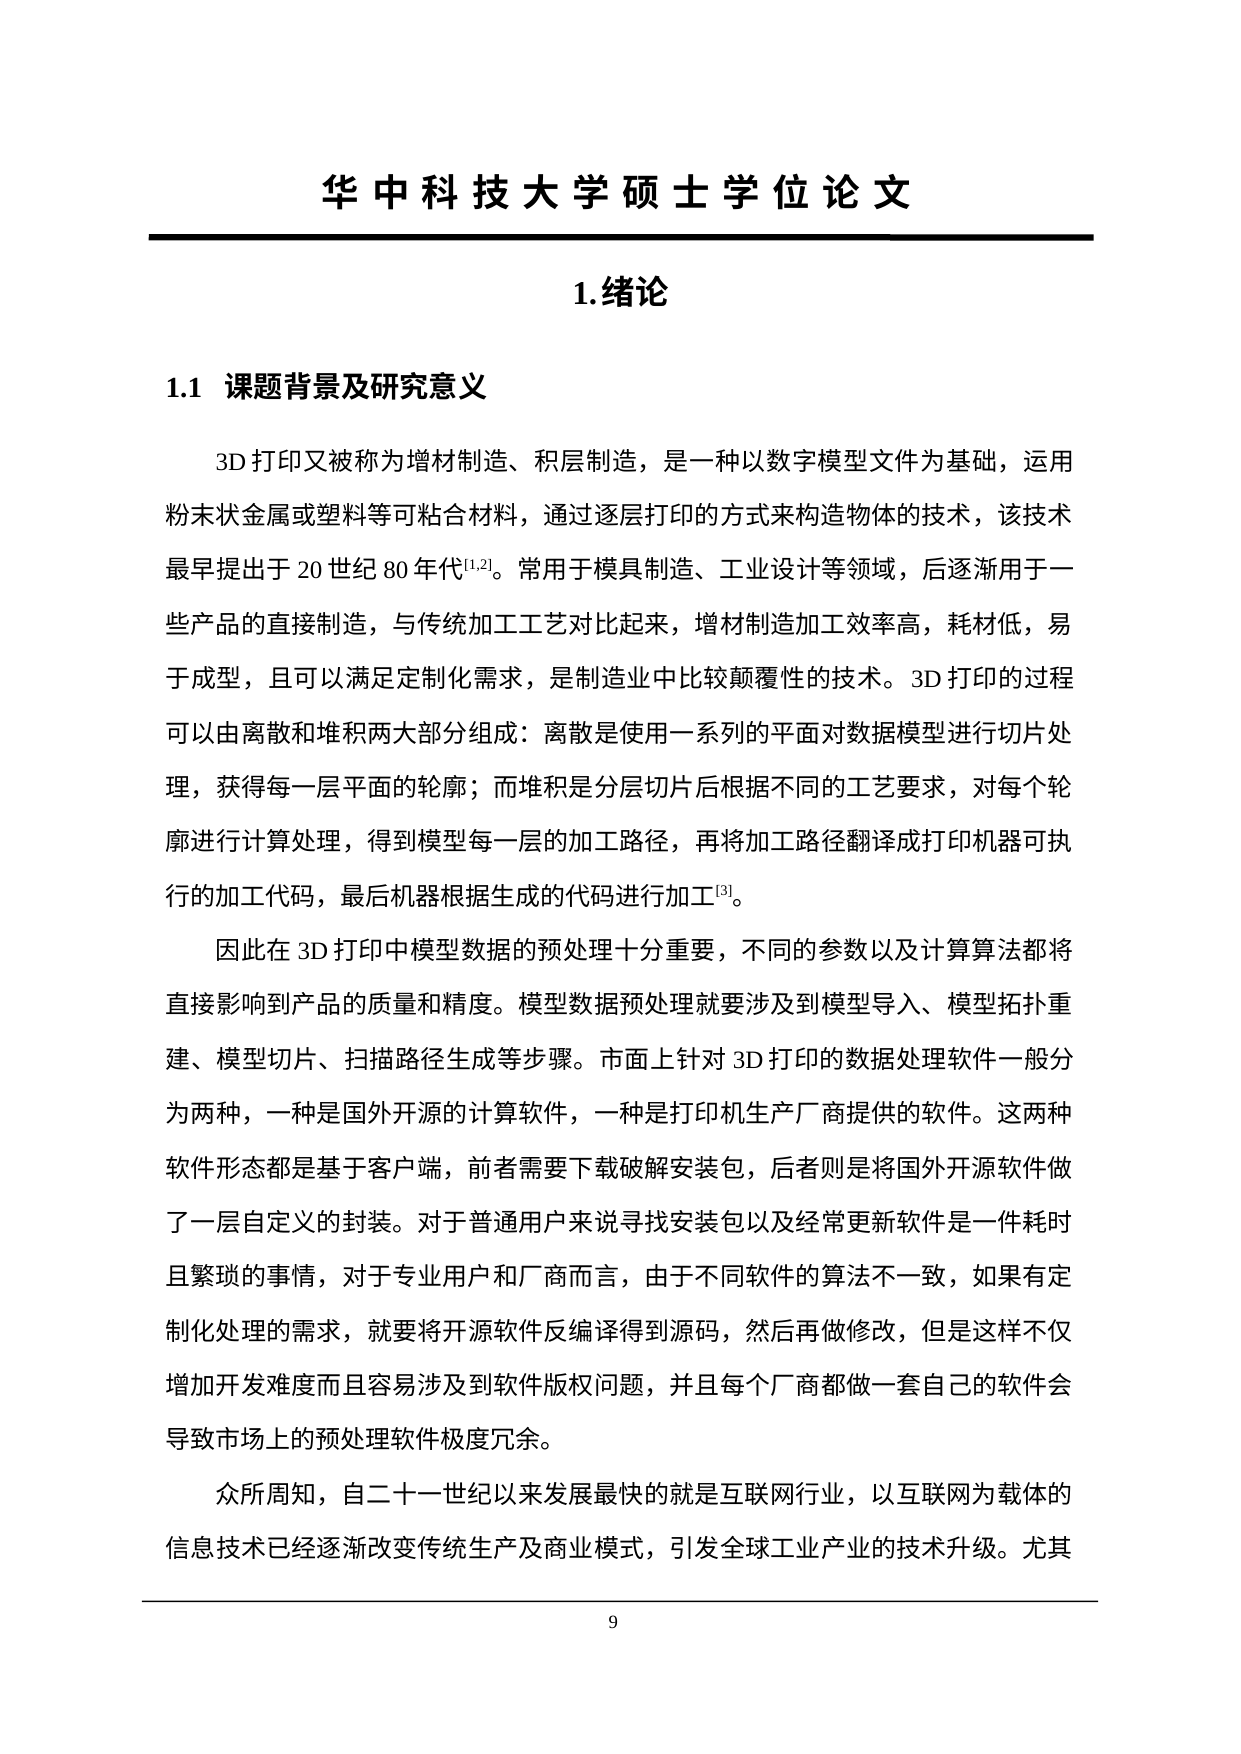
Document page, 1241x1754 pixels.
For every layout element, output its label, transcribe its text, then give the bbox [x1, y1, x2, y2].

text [165, 1474, 1075, 1565]
subtitle 课题背景及研究意义 [165, 363, 1075, 405]
subtitle 绪论 [165, 266, 1075, 314]
text 3D打印又被称为增材制造、积层制造，是一种以数字模型文件为基础，运用粉末状金属或塑料等可粘合材料，通过逐层打印的方式来构造物体的技术，该技术最早提出于20世纪80年代[1,2]。常用于模具制造、工业设计等领域，后逐渐用于一些产品的直接制造，与传统加工工艺对比起来，增材制造加工效率高，耗材低，易于成型，且可以满足定制化需求，是制造业中比较颠覆性的技术。3D打印的过程可以由离散和堆积两大部分组成：离散是使用一系列的平面对数据模型进行切片处理，获得每一层平面的轮廓；而堆积是分层切片后根据不同的工艺要求，对每个轮廓进行计算处理，得到模型每一层的加工路径，再将加工路径翻译成打印机器可执行的加工代码，最后机器根据生成的代码进行加工[3]。 [165, 441, 1075, 912]
text 因此在3D打印中模型数据的预处理十分重要，不同的参数以及计算算法都将直接影响到产品的质量和精度。模型数据预处理就要涉及到模型导入、模型拓扑重建、模型切片、扫描路径生成等步骤。市面上针对3D打印的数据处理软件一般分为两种，一种是国外开源的计算软件，一种是打印机生产厂商提供的软件。这两种软件形态都是基于客户端，前者需要下载破解安装包，后者则是将国外开源软件做了一层自定义的封装。对于普通用户来说寻找安装包以及经常更新软件是一件耗时且繁琐的事情，对于专业用户和厂商而言，由于不同软件的算法不一致，如果有定制化处理的需求，就要将开源软件反编译得到源码，然后再做修改，但是这样不仅增加开发难度而且容易涉及到软件版权问题，并且每个厂商都做一套自己的软件会导致市场上的预处理软件极度冗余。 [165, 931, 1075, 1456]
